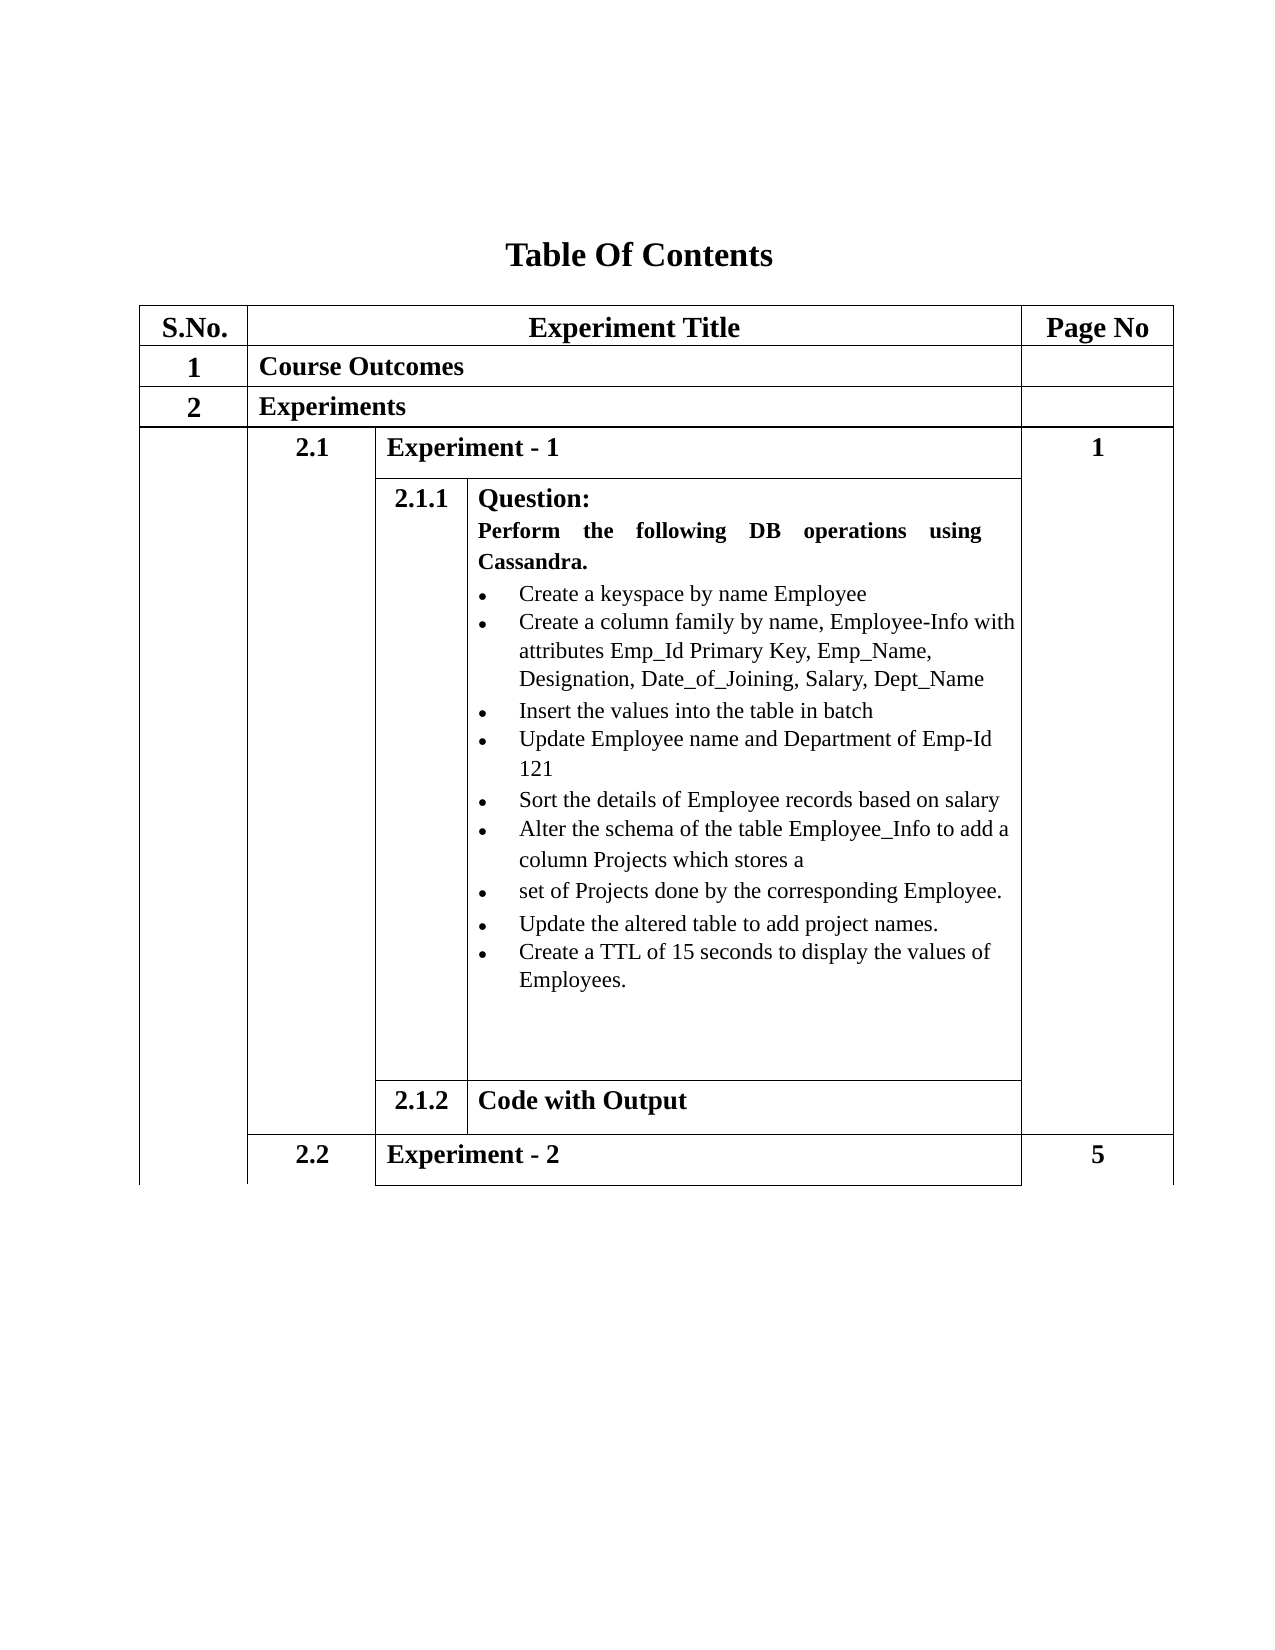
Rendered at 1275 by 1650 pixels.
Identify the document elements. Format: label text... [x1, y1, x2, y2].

table_cell 2 [140, 387, 247, 426]
table_cell Code with Output [468, 1081, 1021, 1133]
table_cell 2.1.2 [376, 1081, 467, 1133]
text Table Of Contents [0, 234, 773, 273]
table_cell 2.2 [248, 1135, 375, 1185]
table_cell Experiments [248, 387, 1021, 426]
table_cell Experiment - 1 [376, 428, 1021, 478]
table_cell Experiment - 2 [376, 1135, 1021, 1185]
table_header Page No [1022, 306, 1173, 345]
table_header S.No. [140, 306, 247, 345]
table_cell 1 [140, 346, 247, 386]
table_header Experiment Title [248, 306, 1021, 345]
table_cell [1022, 346, 1173, 386]
table_cell Course Outcomes [248, 346, 1021, 386]
table_cell 1 [1022, 428, 1173, 1133]
table_cell Question: Perform the following DB operations using Cassandra. Create a keyspace by name Employee Create a column family by name, Employee-Info with attributes Emp_Id Primary Key, Emp_Name, Designation, Date_of_Joining, Salary, Dept_Name Insert the values into the table in batch Update Employee name and Department of Emp-Id 121 Sort the details of Employee records based on salary Alter the schema of the table Employee_Info to add a column Projects which stores a set of Projects done by the corresponding Employee. Update the altered table to add project names. Create a TTL of 15 seconds to display the values of Employees. [468, 479, 1021, 1079]
table_cell 5 [1022, 1135, 1173, 1185]
table_cell [1022, 387, 1173, 426]
table_cell [140, 428, 248, 1185]
table_cell 2.1.1 [376, 479, 467, 1079]
table_cell 2.1 [248, 428, 375, 1133]
